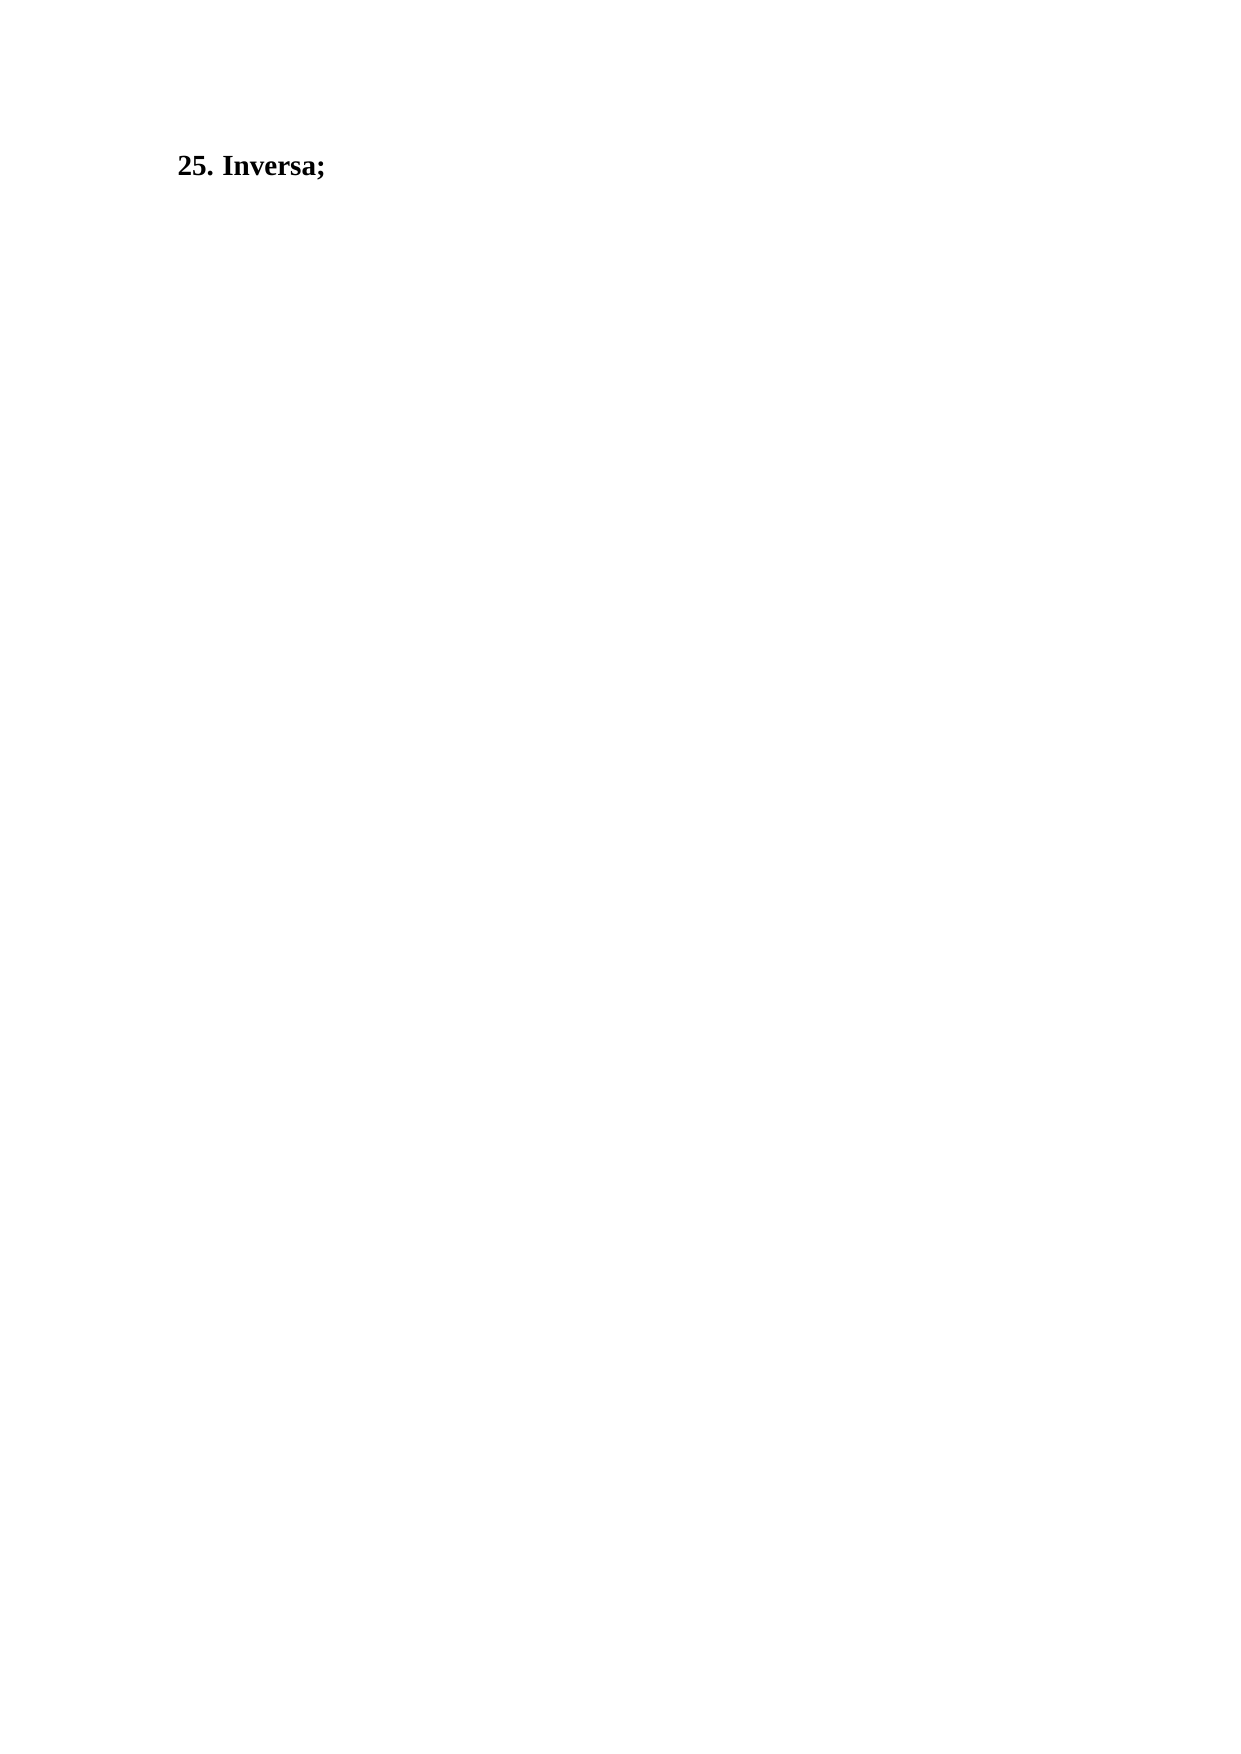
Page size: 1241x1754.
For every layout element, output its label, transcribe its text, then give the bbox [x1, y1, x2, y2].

list Inversa; [177, 148, 1063, 181]
